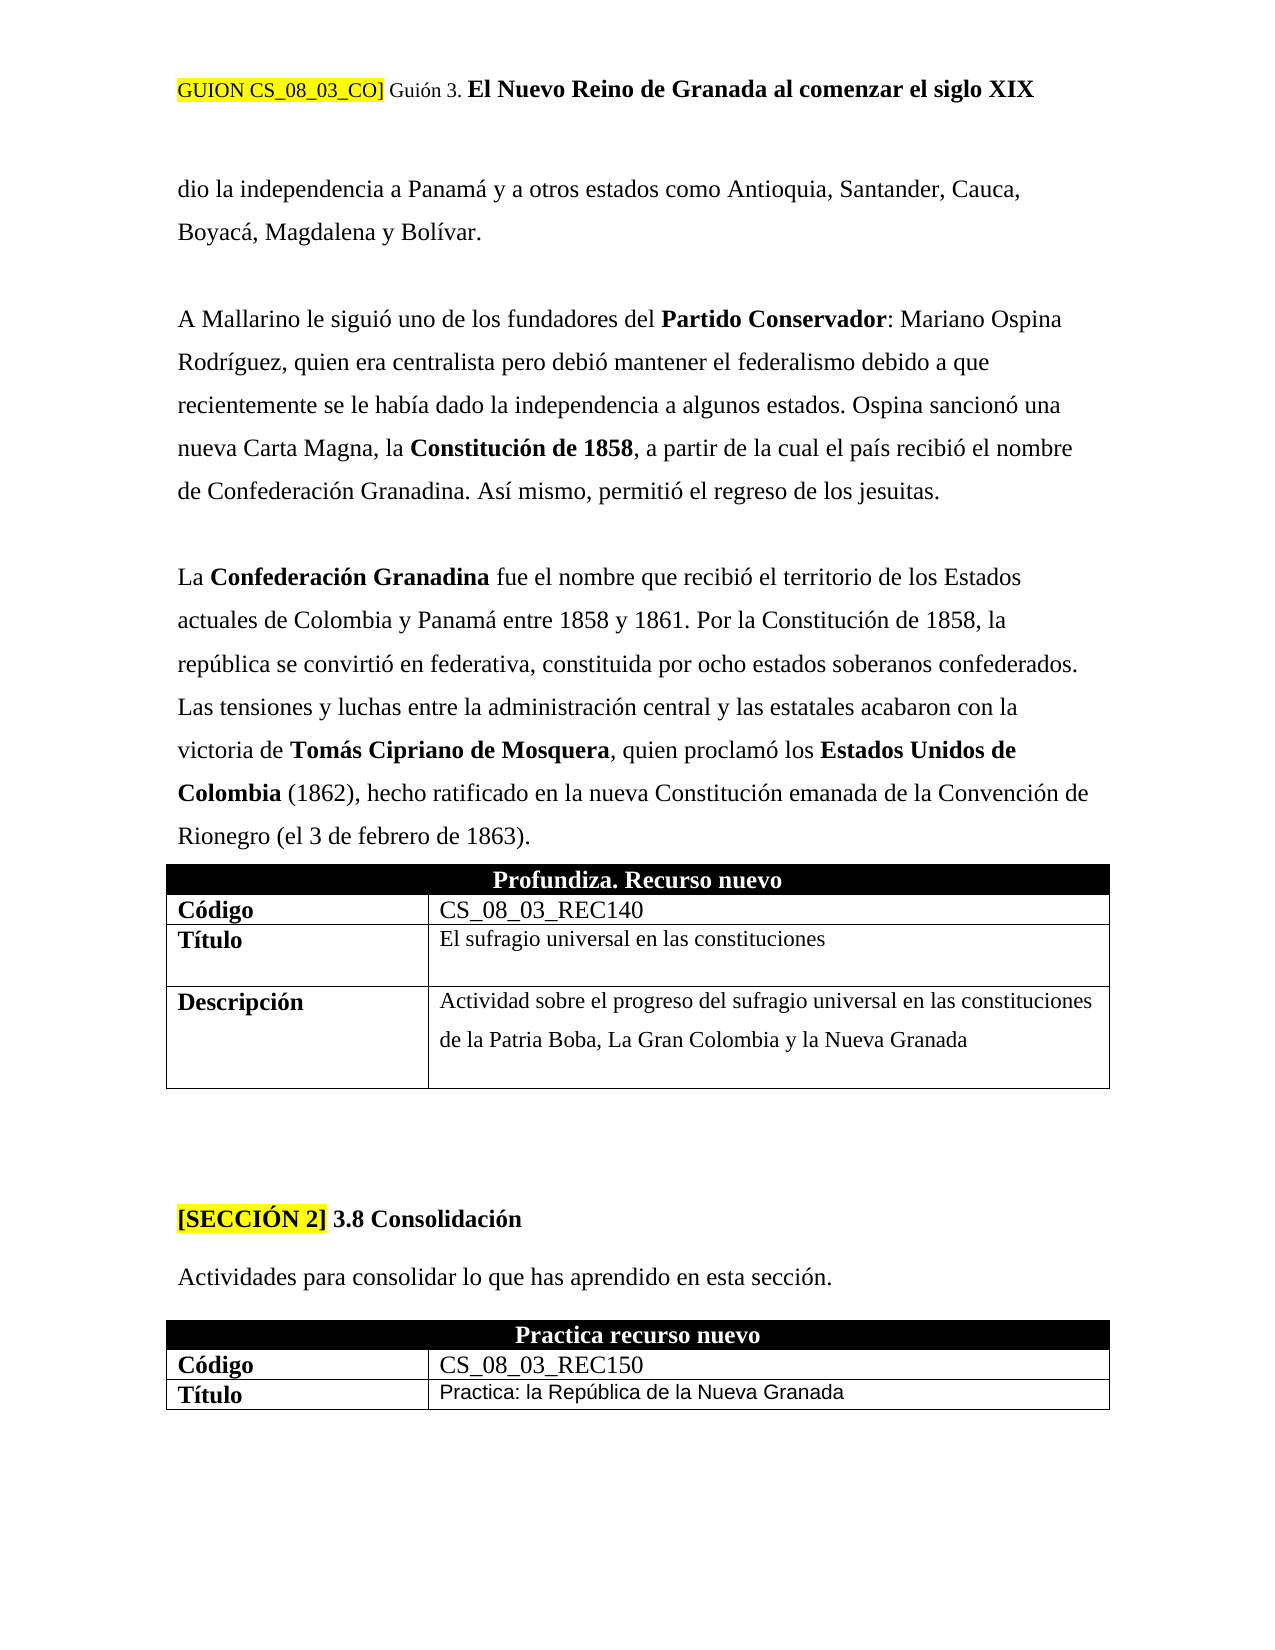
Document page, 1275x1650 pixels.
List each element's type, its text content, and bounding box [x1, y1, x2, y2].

table_cell Practica: la República de la Nueva Granada [429, 1380, 1109, 1409]
table_cell Actividad sobre el progreso del sufragio universal en las constituciones de la Patria Boba, La Gran Colombia y la Nueva Granada [429, 987, 1109, 1088]
table_cell CS_08_03_REC150 [429, 1350, 1109, 1379]
text Actividades para consolidar lo que has aprendido en esta sección. [177, 1262, 1098, 1291]
text La Confederación Granadina fue el nombre que recibió el territorio de los Estados actuales de Colombia y Panamá entre 1858 y 1861. Por la Constitución de 1858, la república se convirtió en federativa, constituida por ocho estados soberanos confederados. Las tensiones y luchas entre la administración central y las estatales acabaron con la victoria de Tomás Cipriano de Mosquera, quien proclamó los Estados Unidos de Colombia (1862), hecho ratificado en la nueva Constitución emanada de la Convención de Rionegro (el 3 de febrero de 1863). [177, 562, 1098, 850]
table_cell Descripción [167, 987, 428, 1088]
table_cell Título [167, 1380, 428, 1409]
table_cell El sufragio universal en las constituciones [429, 925, 1109, 986]
table_cell Título [167, 925, 428, 986]
text [SECCIÓN 2] 3.8 Consolidación [327, 1204, 1098, 1233]
table_header Practica recurso nuevo [167, 1321, 1109, 1349]
table_cell Código [167, 895, 428, 924]
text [177, 174, 1098, 246]
table_header Profundiza. Recurso nuevo [167, 865, 1109, 894]
text A Mallarino le siguió uno de los fundadores del Partido Conservador: Mariano Ospina Rodríguez, quien era centralista pero debió mantener el federalismo debido a que recientemente se le había dado la independencia a algunos estados. Ospina sancionó una nueva Carta Magna, la Constitución de 1858, a partir de la cual el país recibió el nombre de Confederación Granadina. Así mismo, permitió el regreso de los jesuitas. [177, 304, 1098, 505]
table_cell CS_08_03_REC140 [429, 895, 1109, 924]
table_cell Código [167, 1350, 428, 1379]
